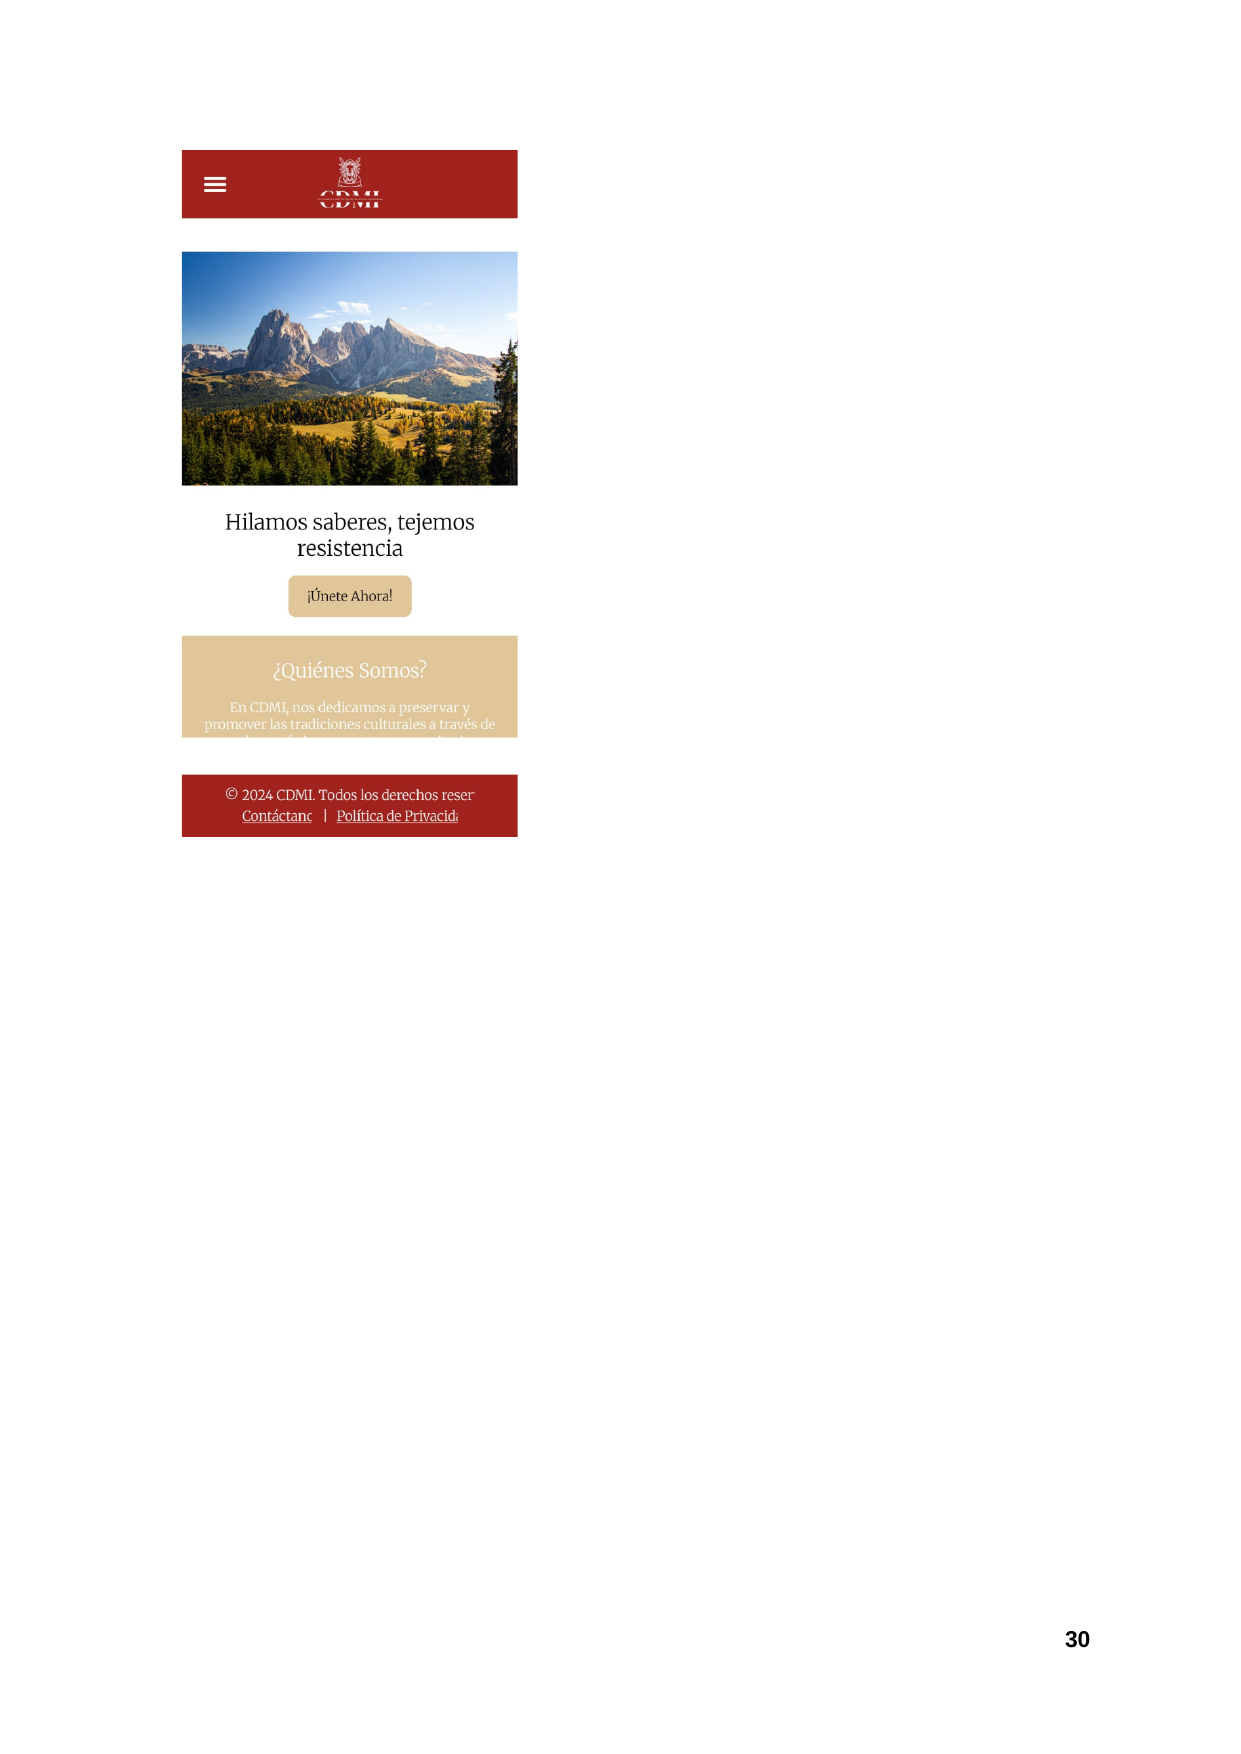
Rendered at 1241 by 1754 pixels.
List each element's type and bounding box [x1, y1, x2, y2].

picture [181, 150, 518, 837]
